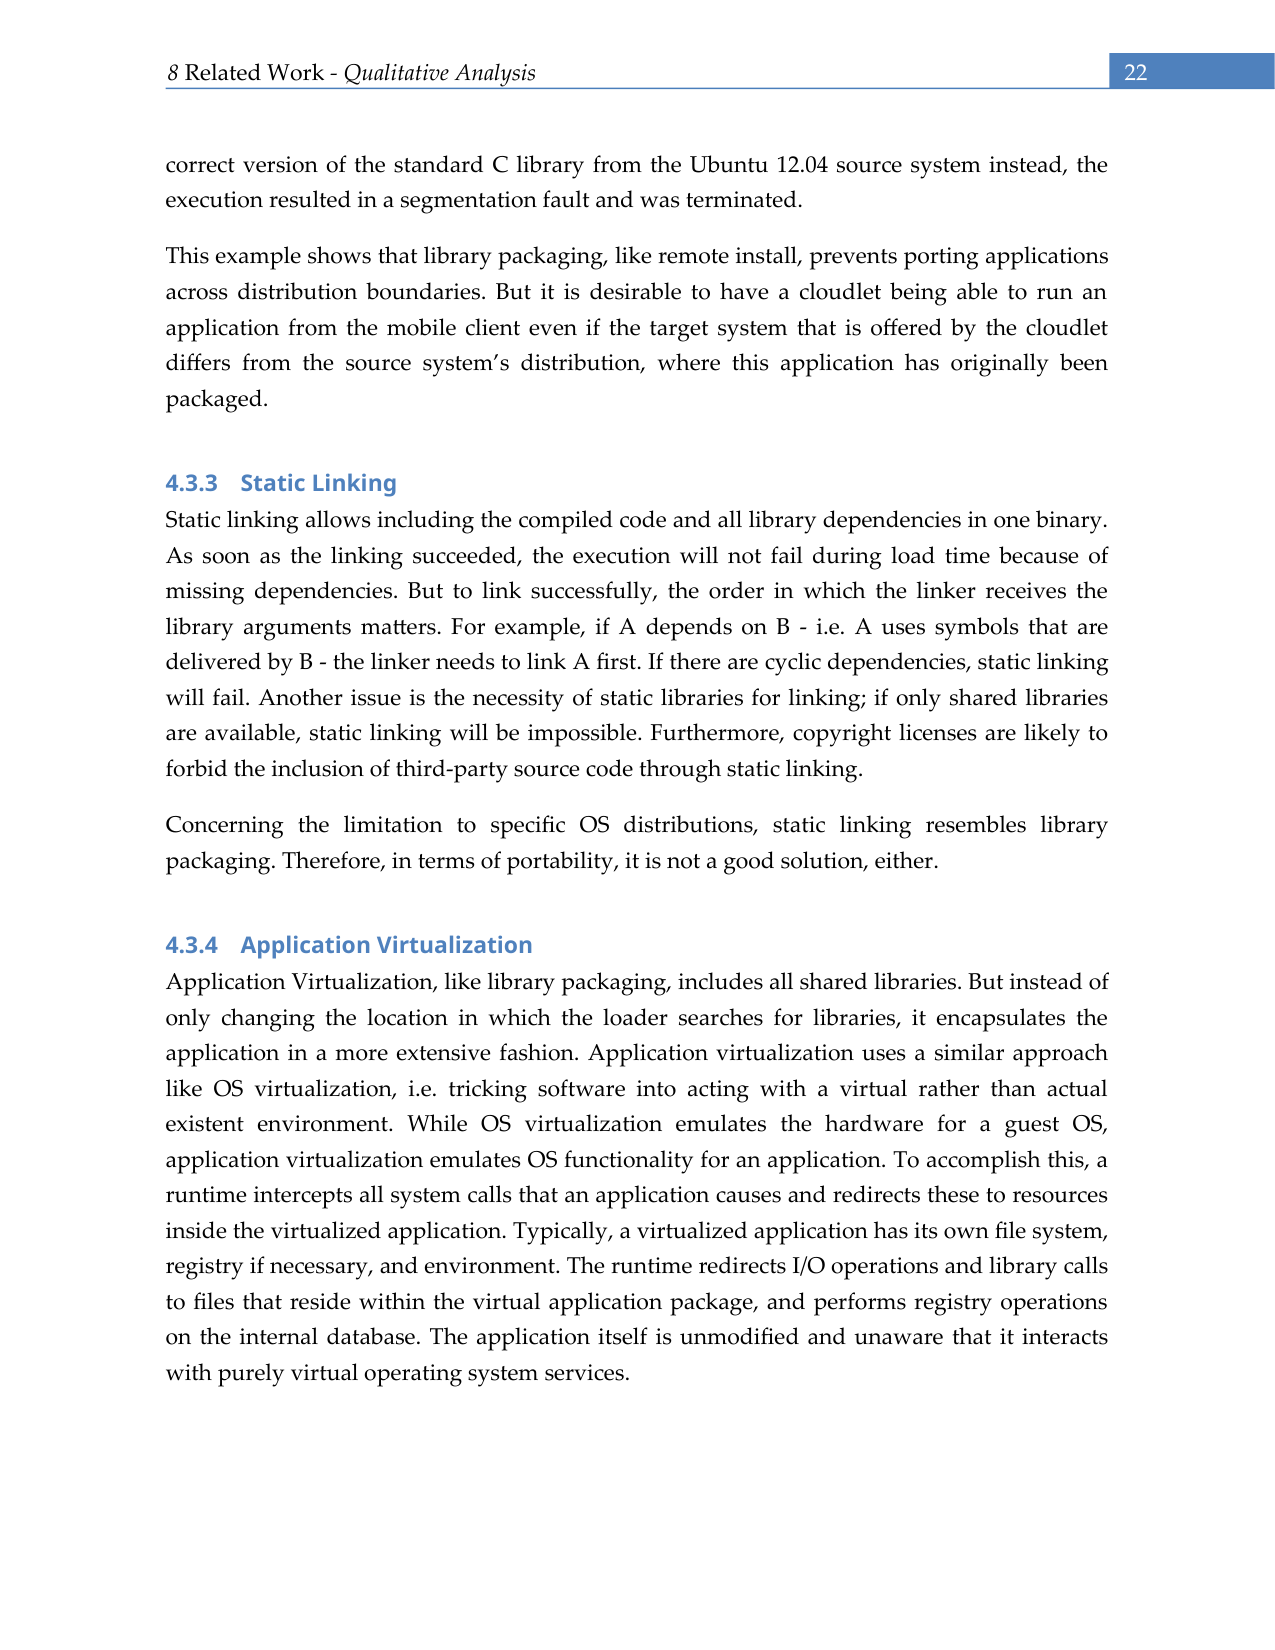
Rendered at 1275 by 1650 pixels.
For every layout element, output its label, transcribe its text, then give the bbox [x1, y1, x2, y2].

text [165, 148, 1109, 214]
subtitle Static Linking [165, 467, 1109, 498]
text Application Virtualization, like library packaging, includes all shared libraries. But instead of only changing the location in which the loader searches for libraries, it encapsulates the application in a more extensive fashion. Application virtualization uses a similar approach like OS virtualization, i.e. tricking software into acting with a virtual rather than actual existent environment. While OS virtualization emulates the hardware for a guest OS, application virtualization emulates OS functionality for an application. To accomplish this, a runtime intercepts all system calls that an application causes and redirects these to resources inside the virtualized application. Typically, a virtualized application has its own file system, registry if necessary, and environment. The runtime redirects I/O operations and library calls to files that reside within the virtual application package, and performs registry operations on the internal database. The application itself is unmodified and unaware that it interacts with purely virtual operating system services. [165, 965, 1109, 1387]
text Static linking allows including the compiled code and all library dependencies in one binary. As soon as the linking succeeded, the execution will not fail during load time because of missing dependencies. But to link successfully, the order in which the linker receives the library arguments matters. For example, if A depends on B - i.e. A uses symbols that are delivered by B - the linker needs to link A first. If there are cyclic dependencies, static linking will fail. Another issue is the necessity of static libraries for linking; if only shared libraries are available, static linking will be impossible. Furthermore, copyright licenses are likely to forbid the inclusion of third-party source code through static linking. [165, 503, 1109, 783]
text This example shows that library packaging, like remote install, prevents porting applications across distribution boundaries. But it is desirable to have a cloudlet being able to run an application from the mobile client even if the target system that is offered by the cloudlet differs from the source system’s distribution, where this application has originally been packaged. [165, 239, 1109, 413]
subtitle Application Virtualization [165, 929, 1109, 960]
text Concerning the limitation to specific OS distributions, static linking resembles library packaging. Therefore, in terms of portability, it is not a good solution, either. [165, 808, 1109, 874]
